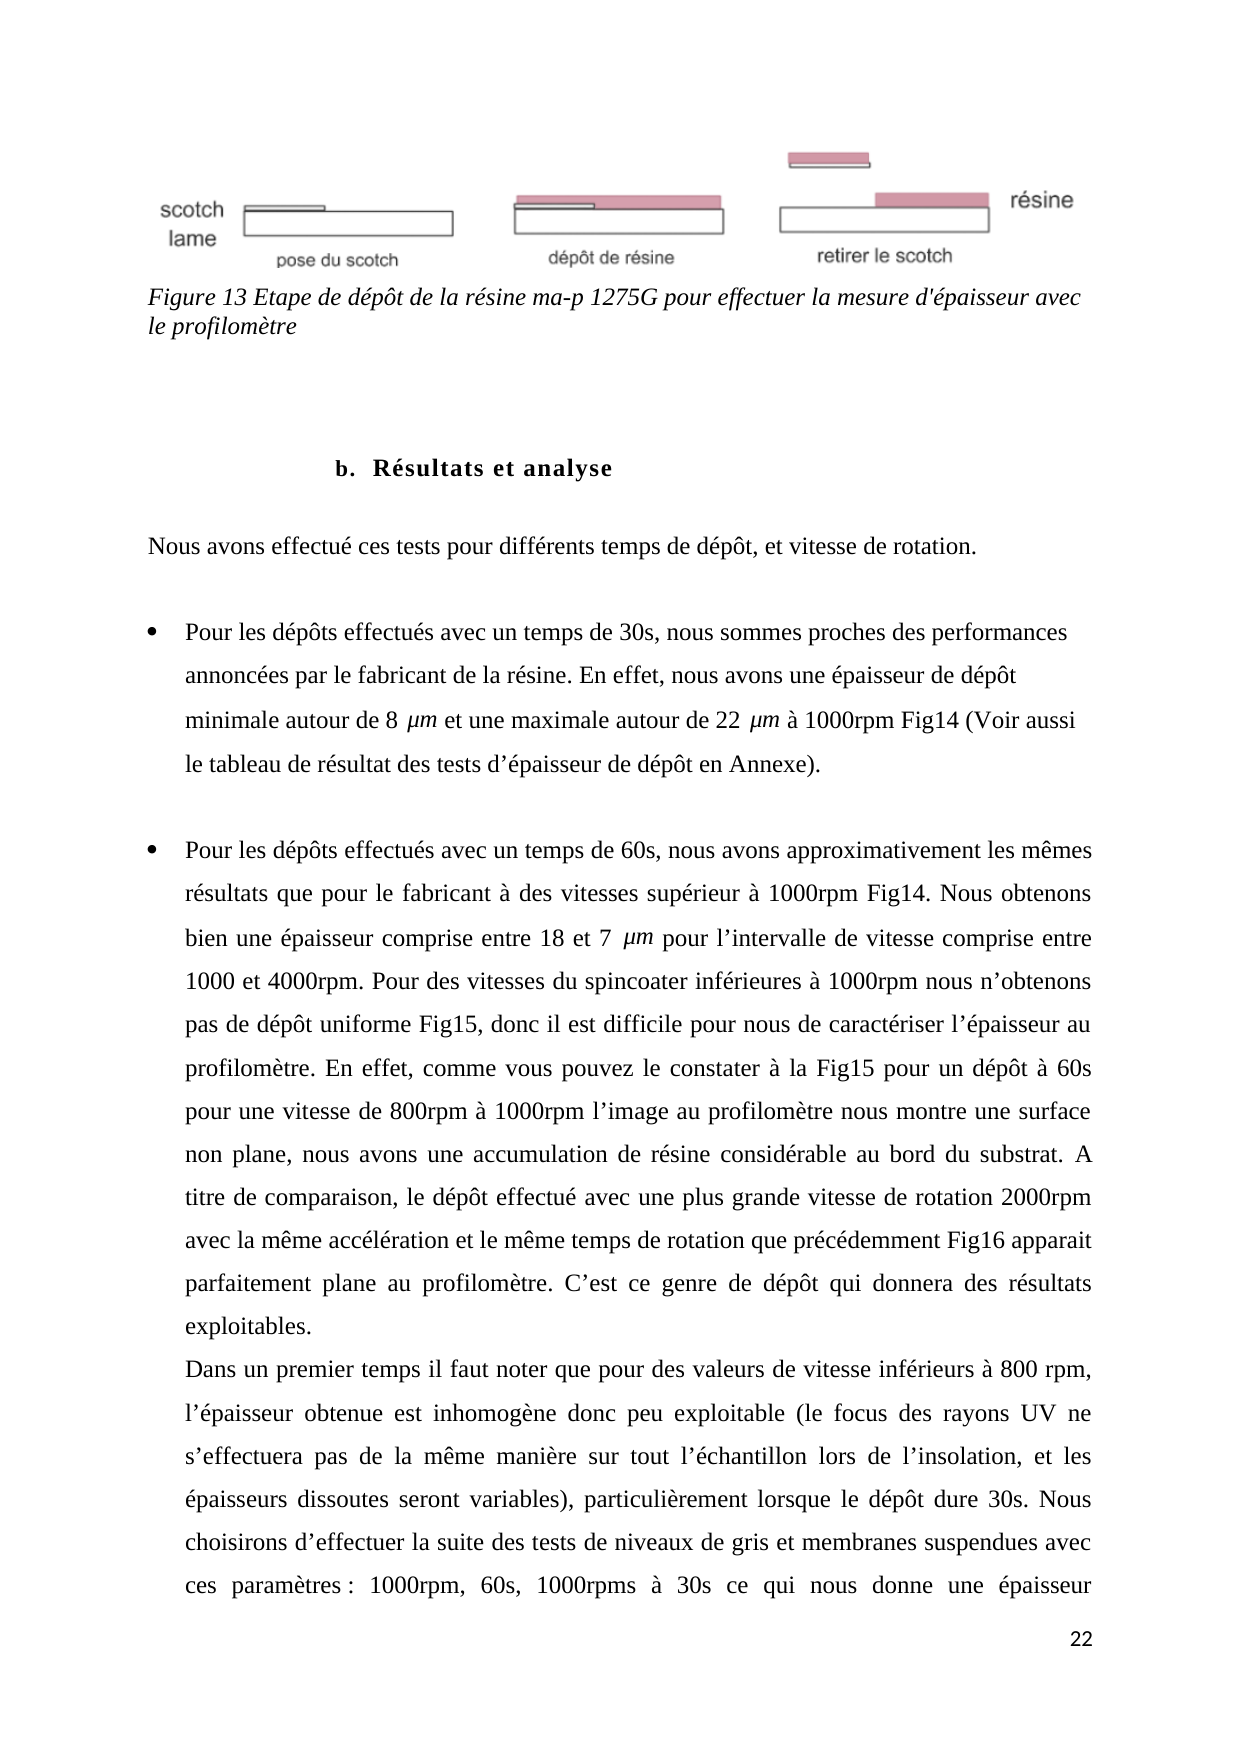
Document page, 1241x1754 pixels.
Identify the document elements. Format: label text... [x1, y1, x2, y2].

list Pour les dépôts effectués avec un temps de 60s, nous avons approximativement les mêmes résultats que pour le fabricant à des vitesses supérieur à 1000rpm Fig14. Nous obtenons bien une épaisseur comprise entre 18 et 7 pour l’intervalle de vitesse comprise entre 1000 et 4000rpm. Pour des vitesses du spincoater inférieures à 1000rpm nous n’obtenons pas de dépôt uniforme Fig15, donc il est difficile pour nous de caractériser l’épaisseur au profilomètre. En effet, comme vous pouvez le constater à la Fig15 pour un dépôt à 60s pour une vitesse de 800rpm à 1000rpm l’image au profilomètre nous montre une surface non plane, nous avons une accumulation de résine considérable au bord du substrat. A titre de comparaison, le dépôt effectué avec une plus grande vitesse de rotation 2000rpm avec la même accélération et le même temps de rotation que précédemment Fig16 apparait parfaitement plane au profilomètre. C’est ce genre de dépôt qui donnera des résultats exploitables. [148, 835, 1093, 1340]
text Nous avons effectué ces tests pour différents temps de dépôt, et vitesse de rotation. [148, 531, 1093, 560]
text Figure 13 Etape de dépôt de la résine ma-p 1275G pour effectuer la mesure d'épaisseur avec le profilomètre [148, 282, 1093, 339]
picture [147, 147, 1093, 268]
list Pour les dépôts effectués avec un temps de 30s, nous sommes proches des performances annoncées par le fabricant de la résine. En effet, nous avons une épaisseur de dépôt minimale autour de 8 et une maximale autour de 22 à 1000rpm Fig14 (Voir aussi le tableau de résultat des tests d’épaisseur de dépôt en Annexe). [148, 617, 1093, 777]
subtitle Résultats et analyse [335, 453, 1093, 482]
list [185, 1354, 1093, 1599]
